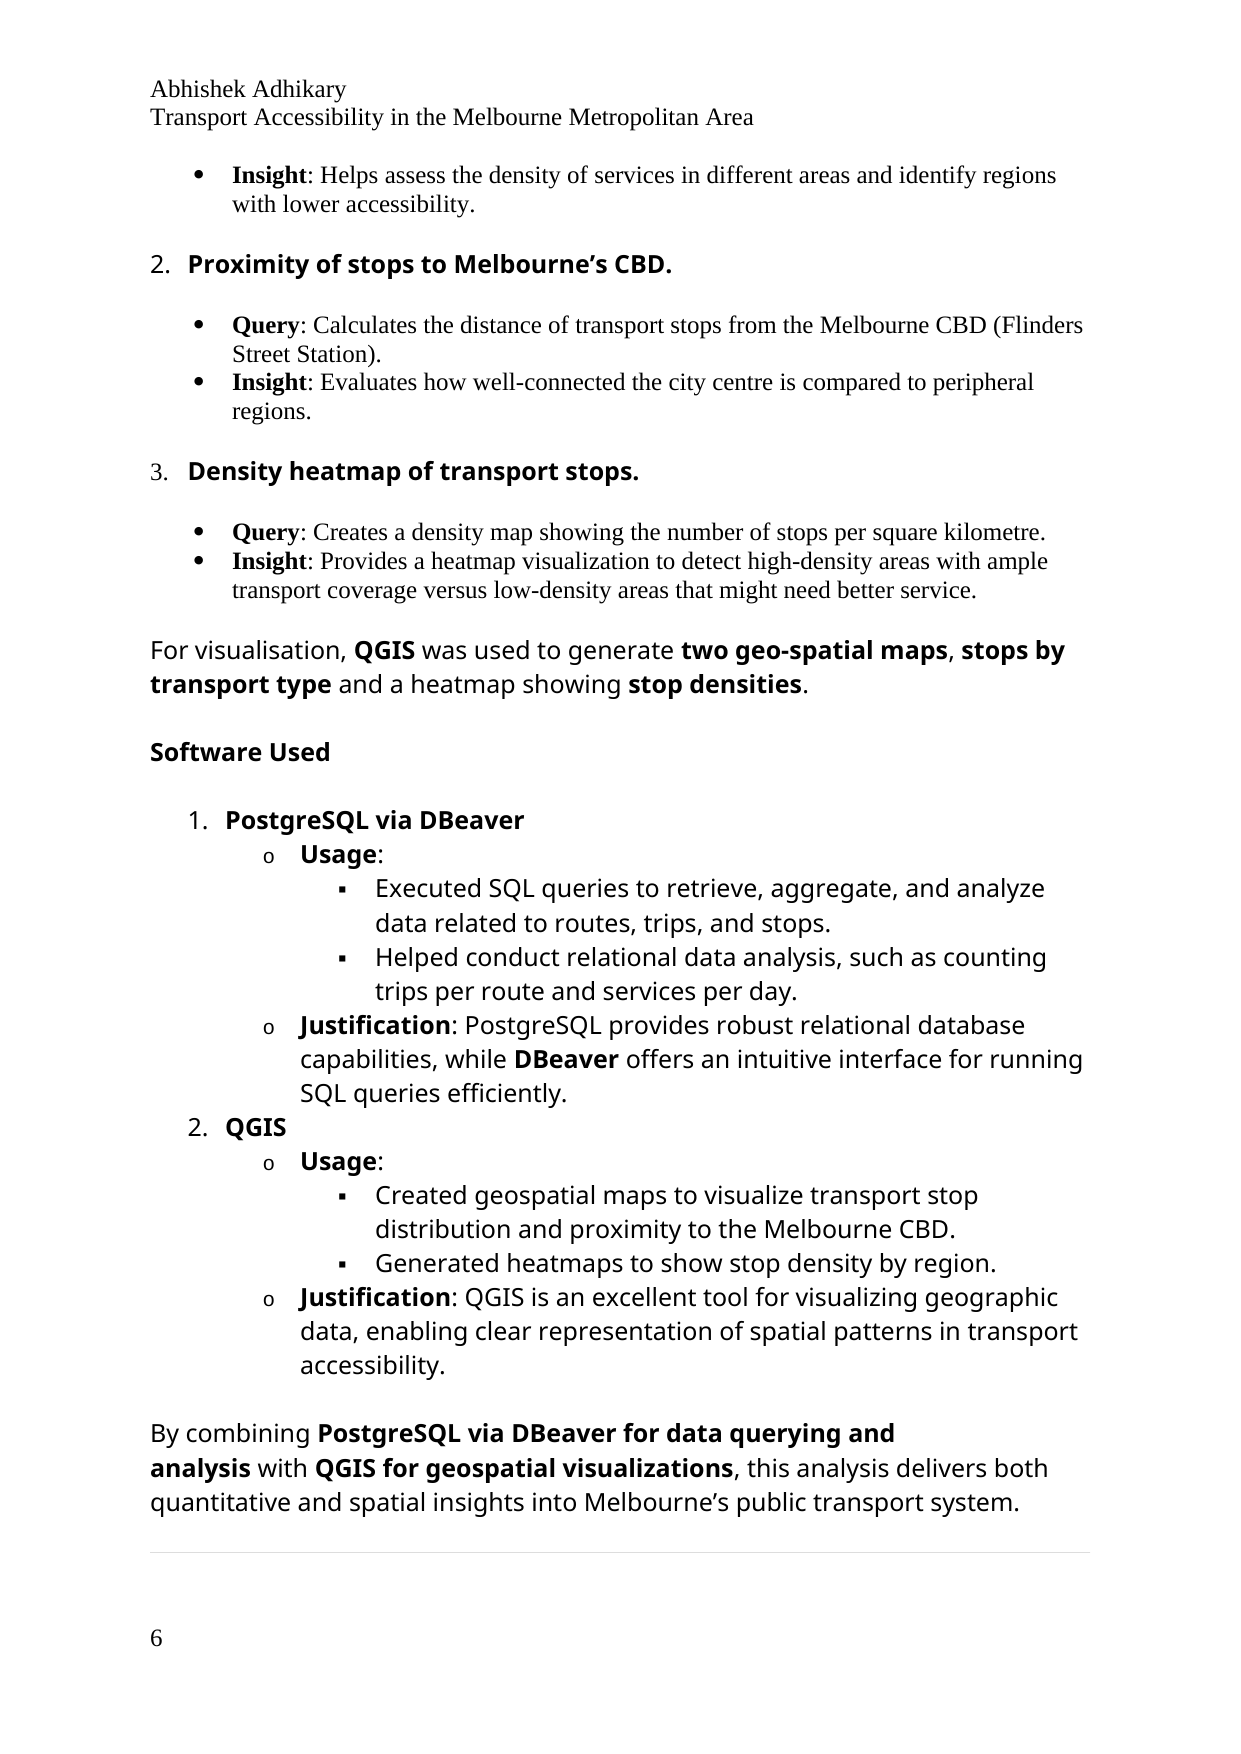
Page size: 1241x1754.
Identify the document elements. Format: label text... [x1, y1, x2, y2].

list Query: Calculates the distance of transport stops from the Melbourne CBD (Flinders Street Station). [194, 310, 1090, 367]
list Density heatmap of transport stops. [150, 454, 1090, 488]
list Created geospatial maps to visualize transport stop distribution and proximity to the Melbourne CBD. [337, 1178, 1090, 1246]
list Justification: QGIS is an excellent tool for visualizing geographic data, enabling clear representation of spatial patterns in transport accessibility. [262, 1280, 1090, 1382]
list Query: Creates a density map showing the number of stops per square kilometre. [194, 517, 1090, 546]
list Usage: [262, 1144, 1090, 1178]
list QGIS [187, 1109, 1090, 1144]
list Insight: Provides a heatmap visualization to detect high-density areas with ample transport coverage versus low-density areas that might need better service. [194, 546, 1090, 603]
list Usage: [262, 837, 1090, 871]
text Software Used [150, 735, 1090, 769]
list Proximity of stops to Melbourne’s CBD. [150, 247, 1090, 281]
list Insight: Evaluates how well-connected the city centre is compared to peripheral regions. [194, 367, 1090, 425]
list Justification: PostgreSQL provides robust relational database capabilities, while DBeaver offers an intuitive interface for running SQL queries efficiently. [262, 1007, 1090, 1109]
list Generated heatmaps to show stop density by region. [337, 1246, 1090, 1280]
text For visualisation, QGIS was used to generate two geo-spatial maps, stops by transport type and a heatmap showing stop densities. [150, 633, 1090, 701]
text By combining PostgreSQL via DBeaver for data querying and analysis with QGIS for geospatial visualizations, this analysis delivers both quantitative and spatial insights into Melbourne’s public transport system. [150, 1416, 1090, 1518]
list PostgreSQL via DBeaver [187, 803, 1090, 837]
list Helped conduct relational data analysis, such as counting trips per route and services per day. [337, 939, 1090, 1007]
list Executed SQL queries to retrieve, aggregate, and analyze data related to routes, trips, and stops. [337, 871, 1090, 939]
list Insight: Helps assess the density of services in different areas and identify regions with lower accessibility. [194, 160, 1090, 217]
